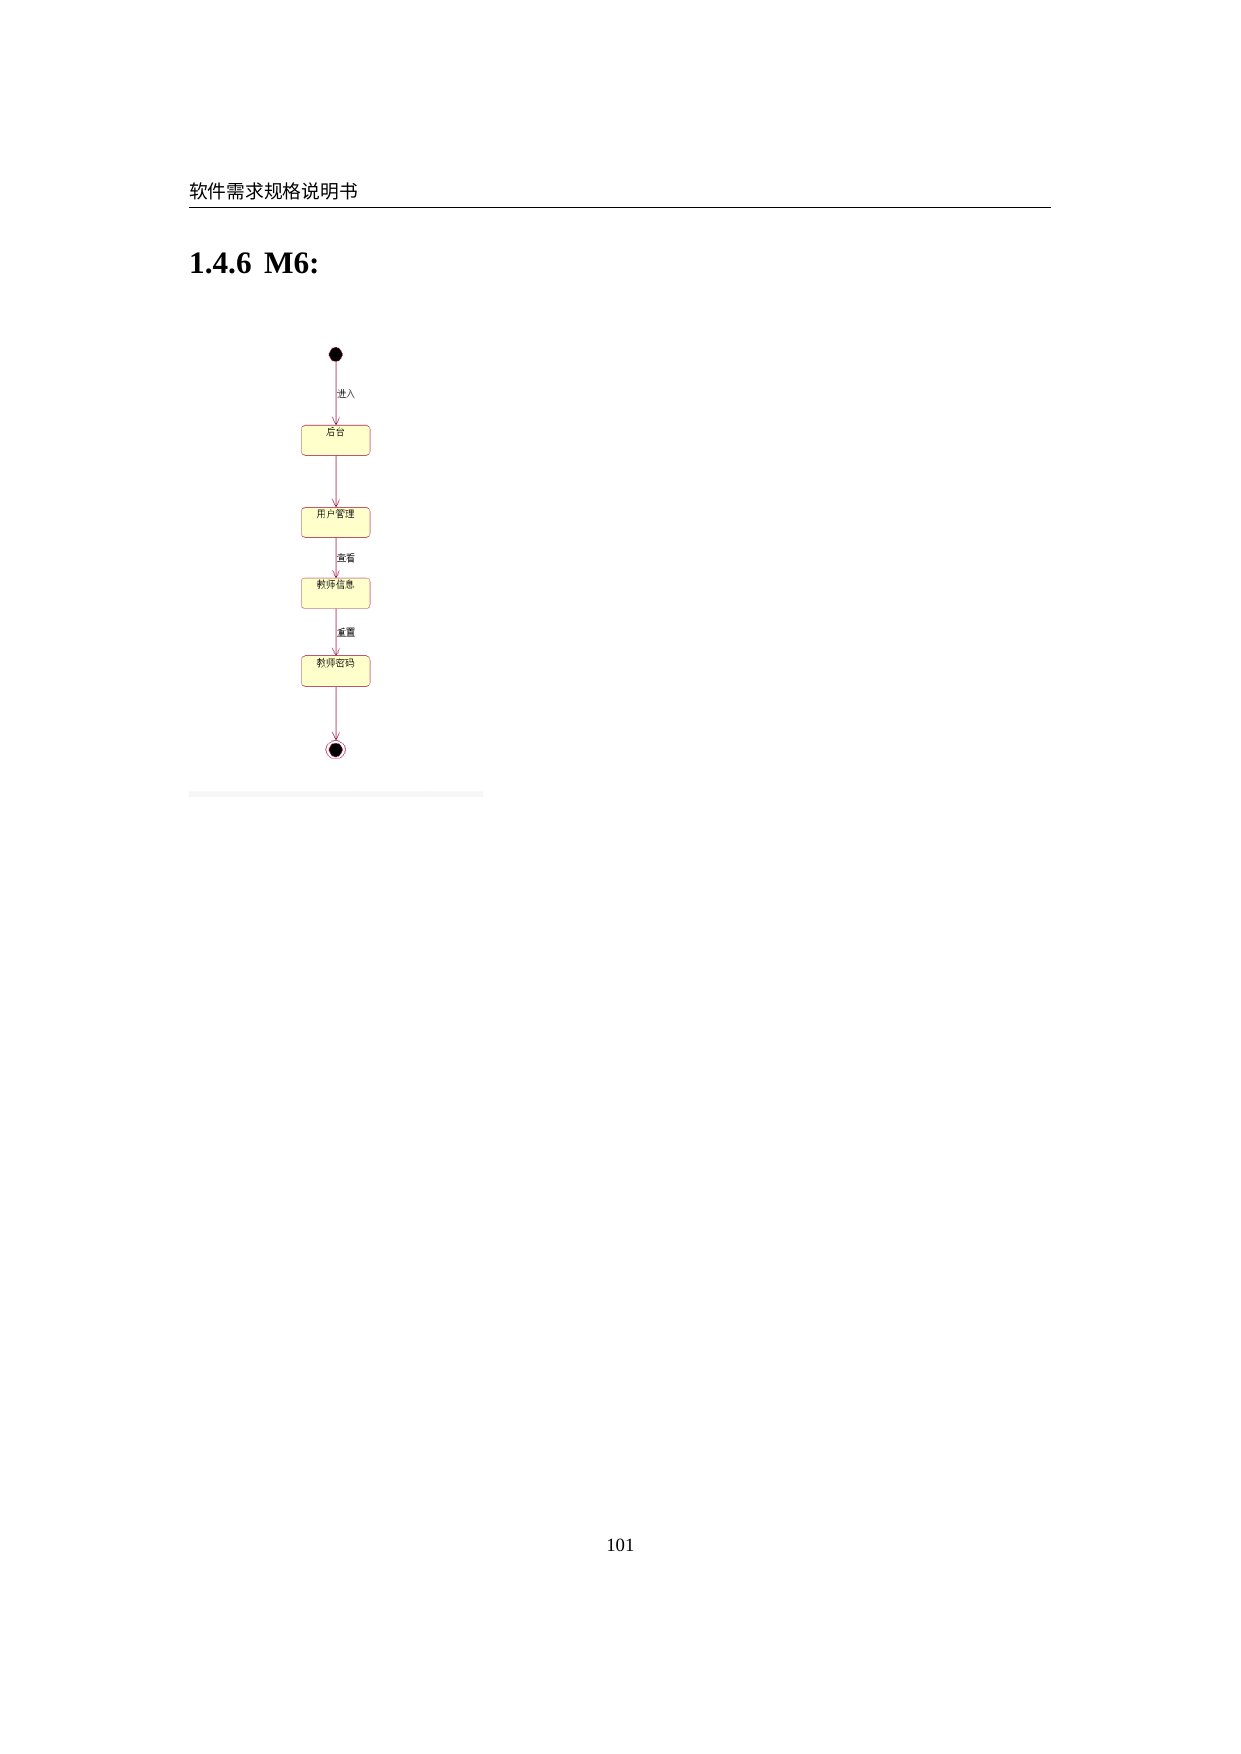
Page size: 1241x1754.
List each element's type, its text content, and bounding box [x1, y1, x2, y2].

subtitle M6: [189, 244, 1051, 280]
picture [188, 308, 484, 797]
